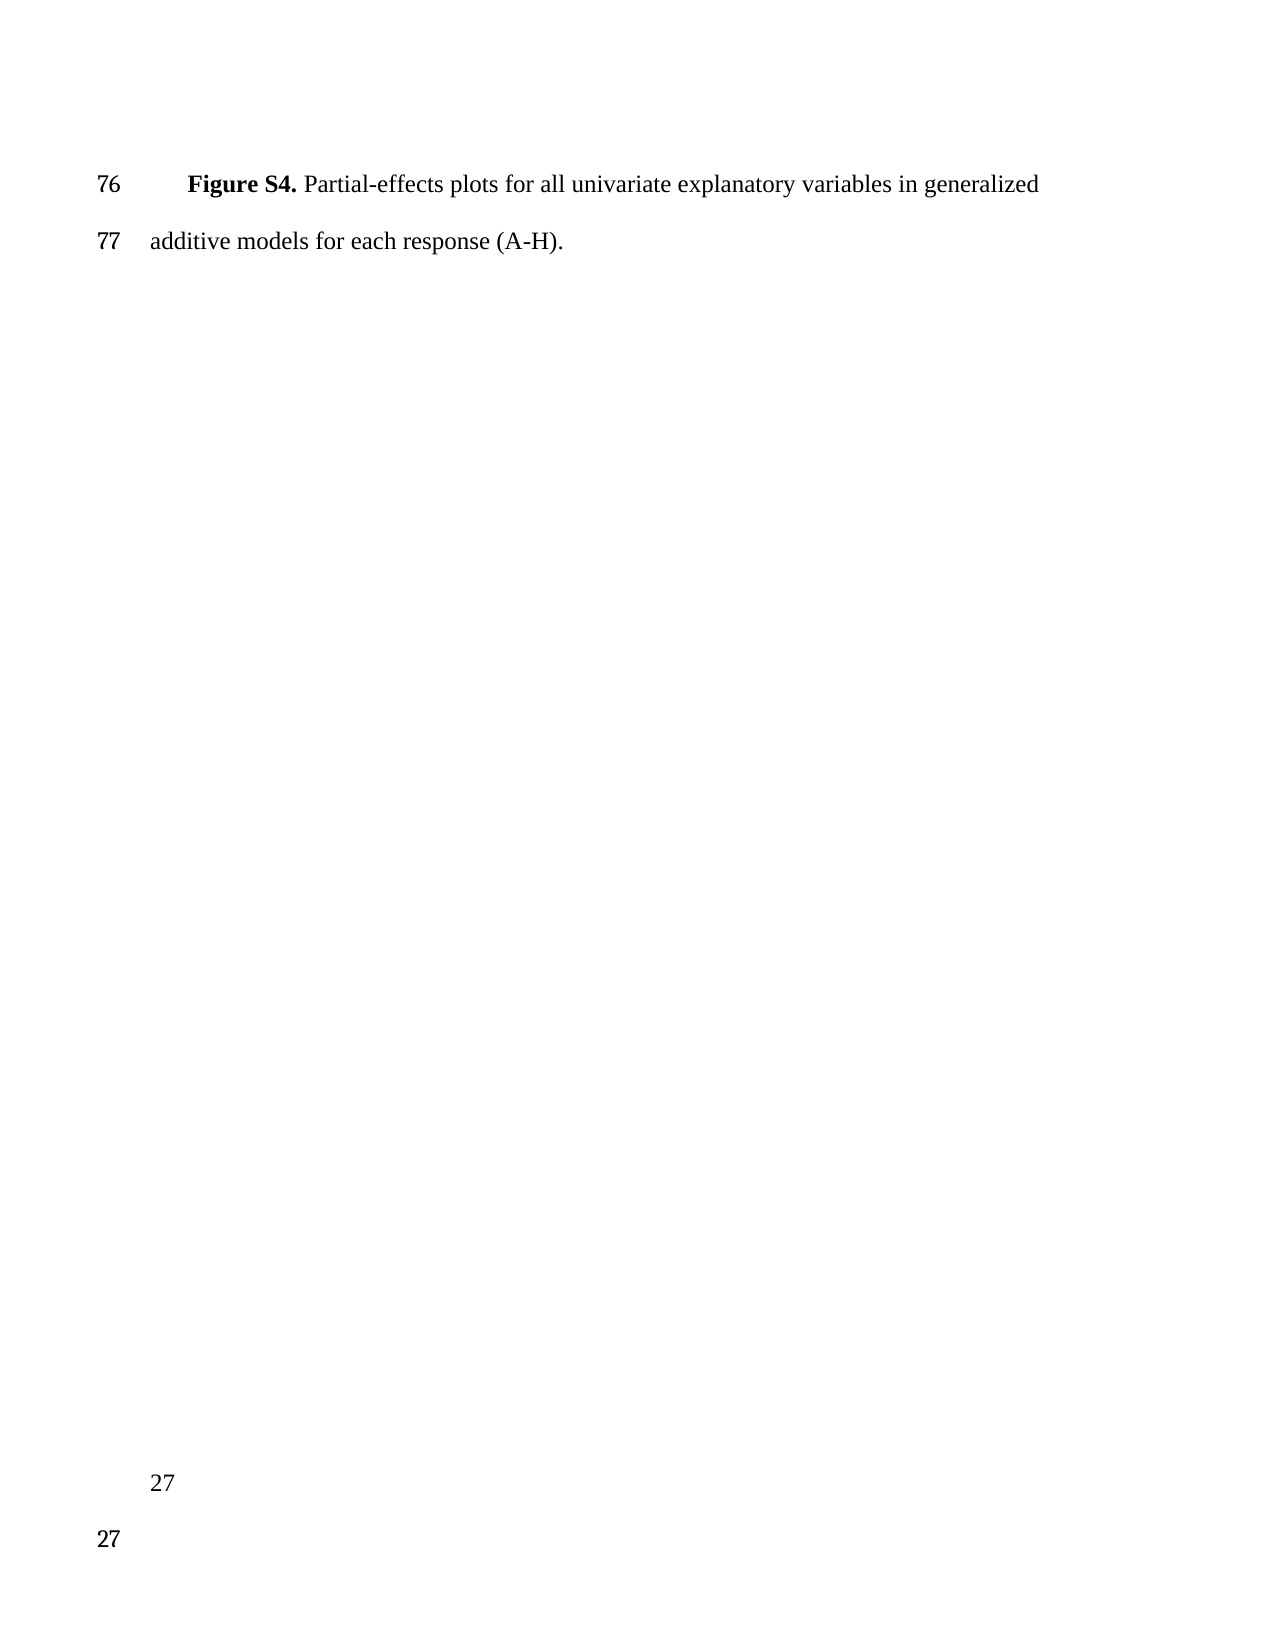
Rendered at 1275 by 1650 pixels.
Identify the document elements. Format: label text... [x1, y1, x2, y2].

text Figure S4. Partial-effects plots for all univariate explanatory variables in generalized additive models for each response (A-H). [150, 169, 1125, 255]
